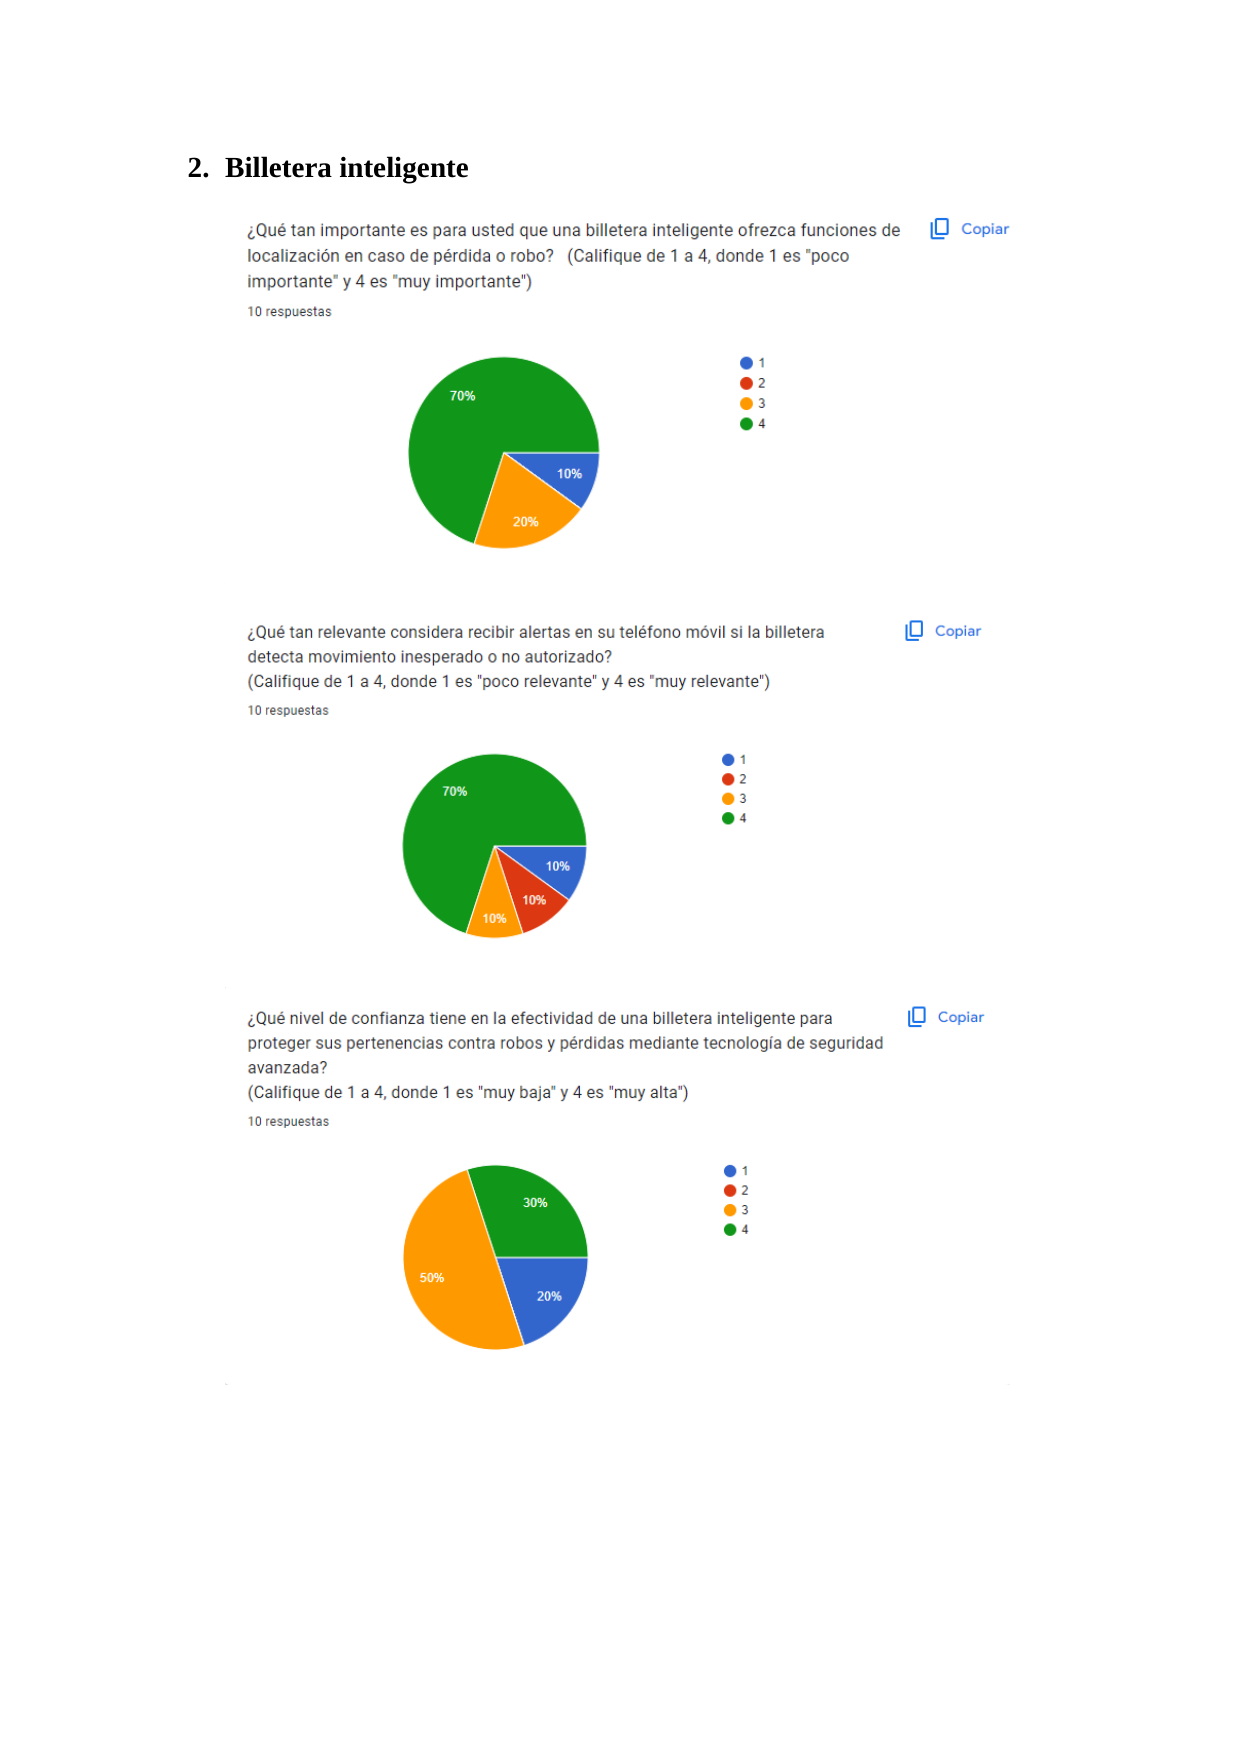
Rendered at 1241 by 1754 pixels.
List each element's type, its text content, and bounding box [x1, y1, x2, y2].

picture [225, 603, 1008, 968]
list Billetera inteligente [187, 150, 1090, 183]
picture [225, 202, 1036, 584]
picture [225, 987, 1010, 1385]
